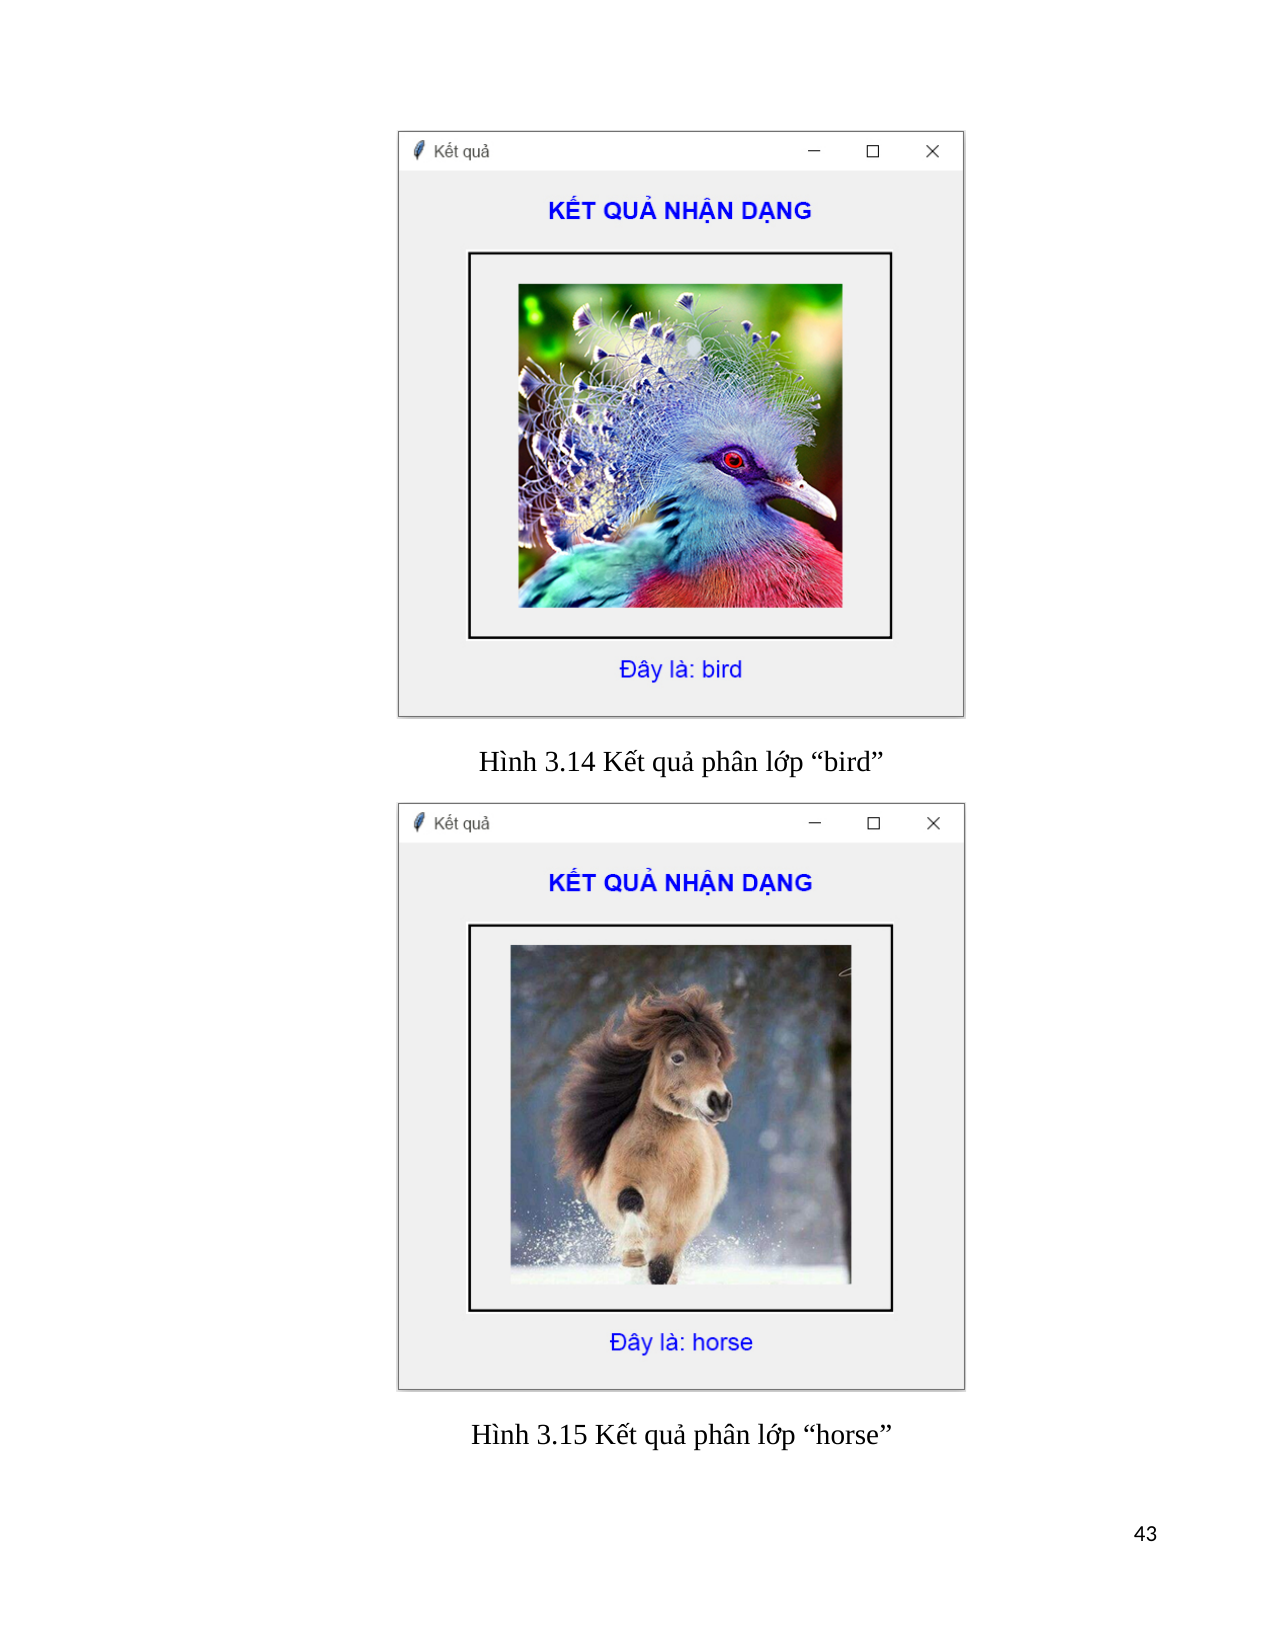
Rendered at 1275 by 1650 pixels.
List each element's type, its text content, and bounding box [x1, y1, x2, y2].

table_cell [207, 790, 1156, 1404]
picture [396, 130, 966, 719]
table_cell Hình 3.14 Kết quả phân lớp “bird” [207, 732, 1156, 790]
table_cell [207, 118, 1156, 732]
picture [396, 802, 967, 1392]
table_cell Hình 3.15 Kết quả phân lớp “horse” [207, 1404, 1156, 1463]
